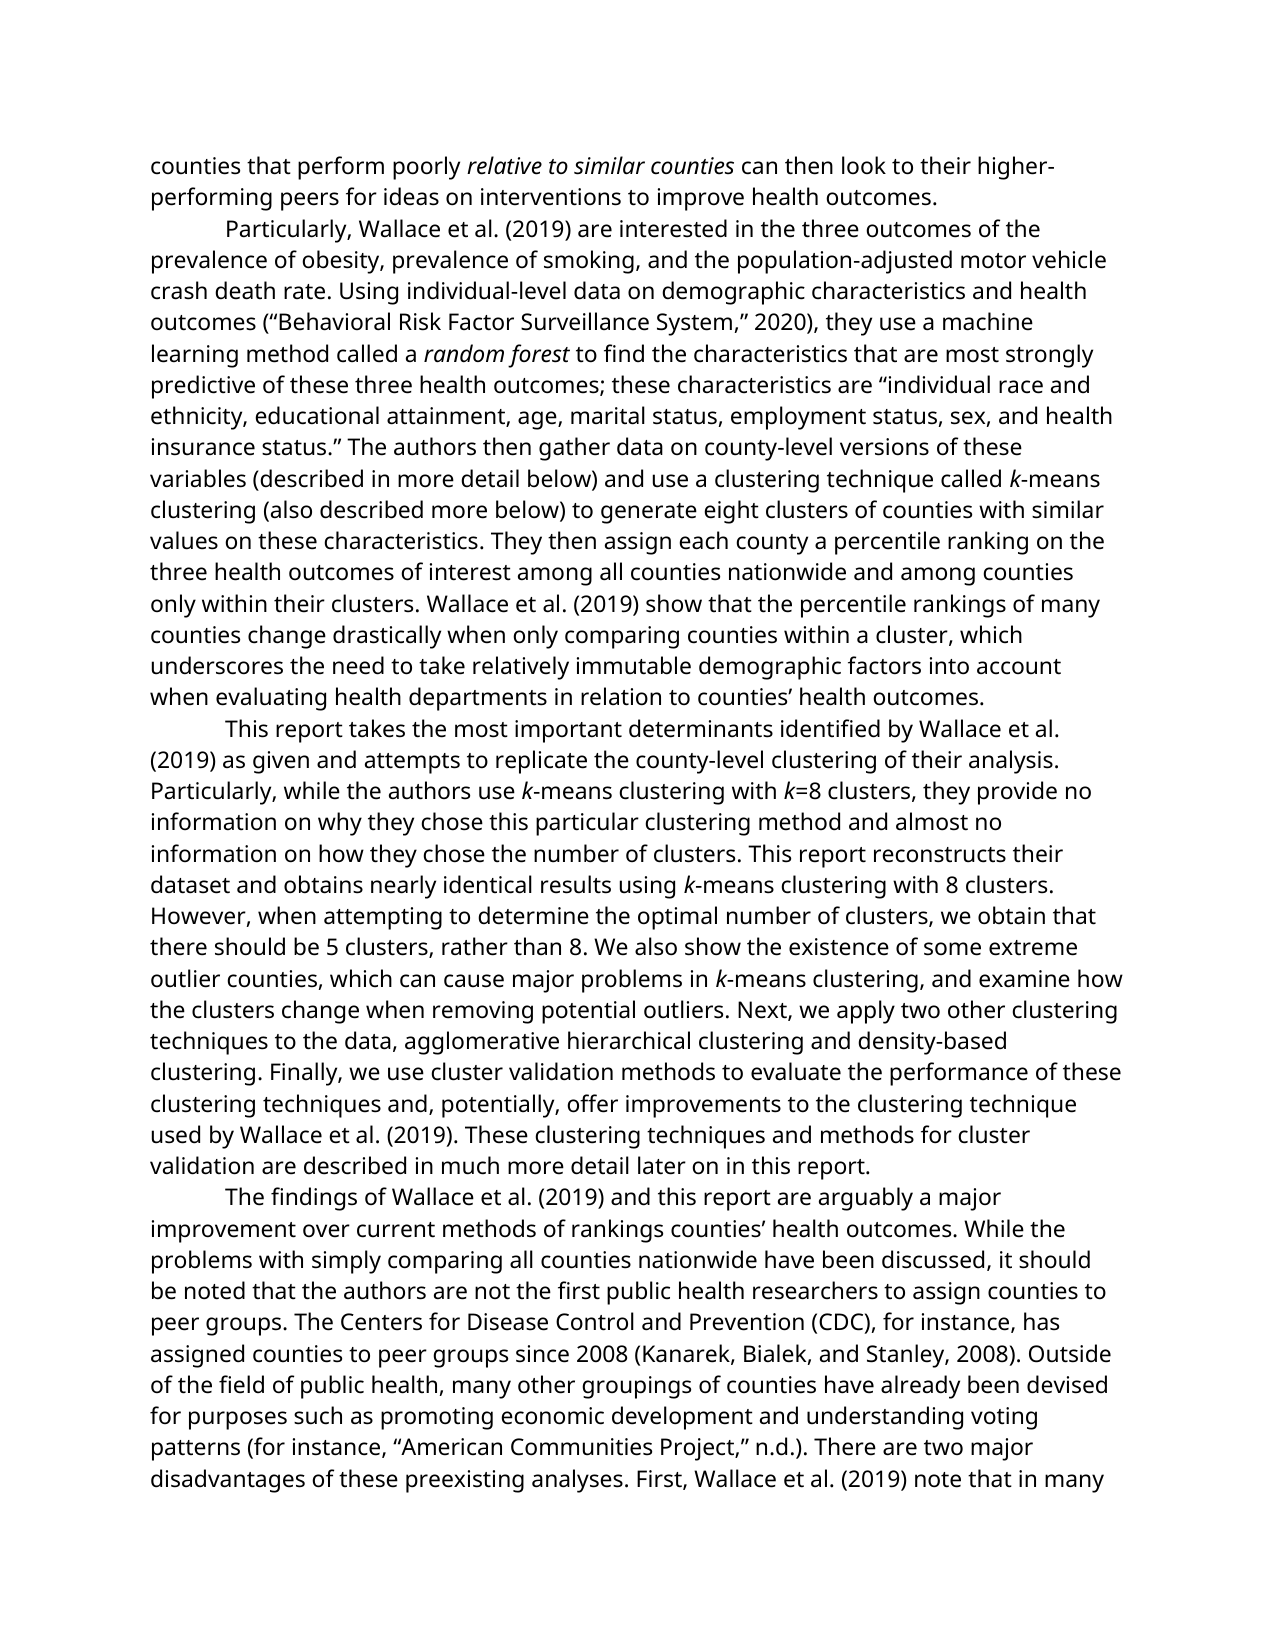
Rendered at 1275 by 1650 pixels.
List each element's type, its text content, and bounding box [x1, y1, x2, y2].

text This report takes the most important determinants identified by Wallace et al. (2019) as given and attempts to replicate the county-level clustering of their analysis. Particularly, while the authors use k-means clustering with k=8 clusters, they provide no information on why they chose this particular clustering method and almost no information on how they chose the number of clusters. This report reconstructs their dataset and obtains nearly identical results using k-means clustering with 8 clusters. However, when attempting to determine the optimal number of clusters, we obtain that there should be 5 clusters, rather than 8. We also show the existence of some extreme outlier counties, which can cause major problems in k-means clustering, and examine how the clusters change when removing potential outliers. Next, we apply two other clustering techniques to the data, agglomerative hierarchical clustering and density-based clustering. Finally, we use cluster validation methods to evaluate the performance of these clustering techniques and, potentially, offer improvements to the clustering technique used by Wallace et al. (2019). These clustering techniques and methods for cluster validation are described in much more detail later on in this report. [150, 712, 1125, 1181]
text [150, 150, 1125, 212]
text Particularly, Wallace et al. (2019) are interested in the three outcomes of the prevalence of obesity, prevalence of smoking, and the population-adjusted motor vehicle crash death rate. Using individual-level data on demographic characteristics and health outcomes (“Behavioral Risk Factor Surveillance System,” 2020), they use a machine learning method called a random forest to find the characteristics that are most strongly predictive of these three health outcomes; these characteristics are “individual race and ethnicity, educational attainment, age, marital status, employment status, sex, and health insurance status.” The authors then gather data on county-level versions of these variables (described in more detail below) and use a clustering technique called k-means clustering (also described more below) to generate eight clusters of counties with similar values on these characteristics. They then assign each county a percentile ranking on the three health outcomes of interest among all counties nationwide and among counties only within their clusters. Wallace et al. (2019) show that the percentile rankings of many counties change drastically when only comparing counties within a cluster, which underscores the need to take relatively immutable demographic factors into account when evaluating health departments in relation to counties’ health outcomes. [150, 212, 1125, 712]
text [150, 1181, 1125, 1494]
